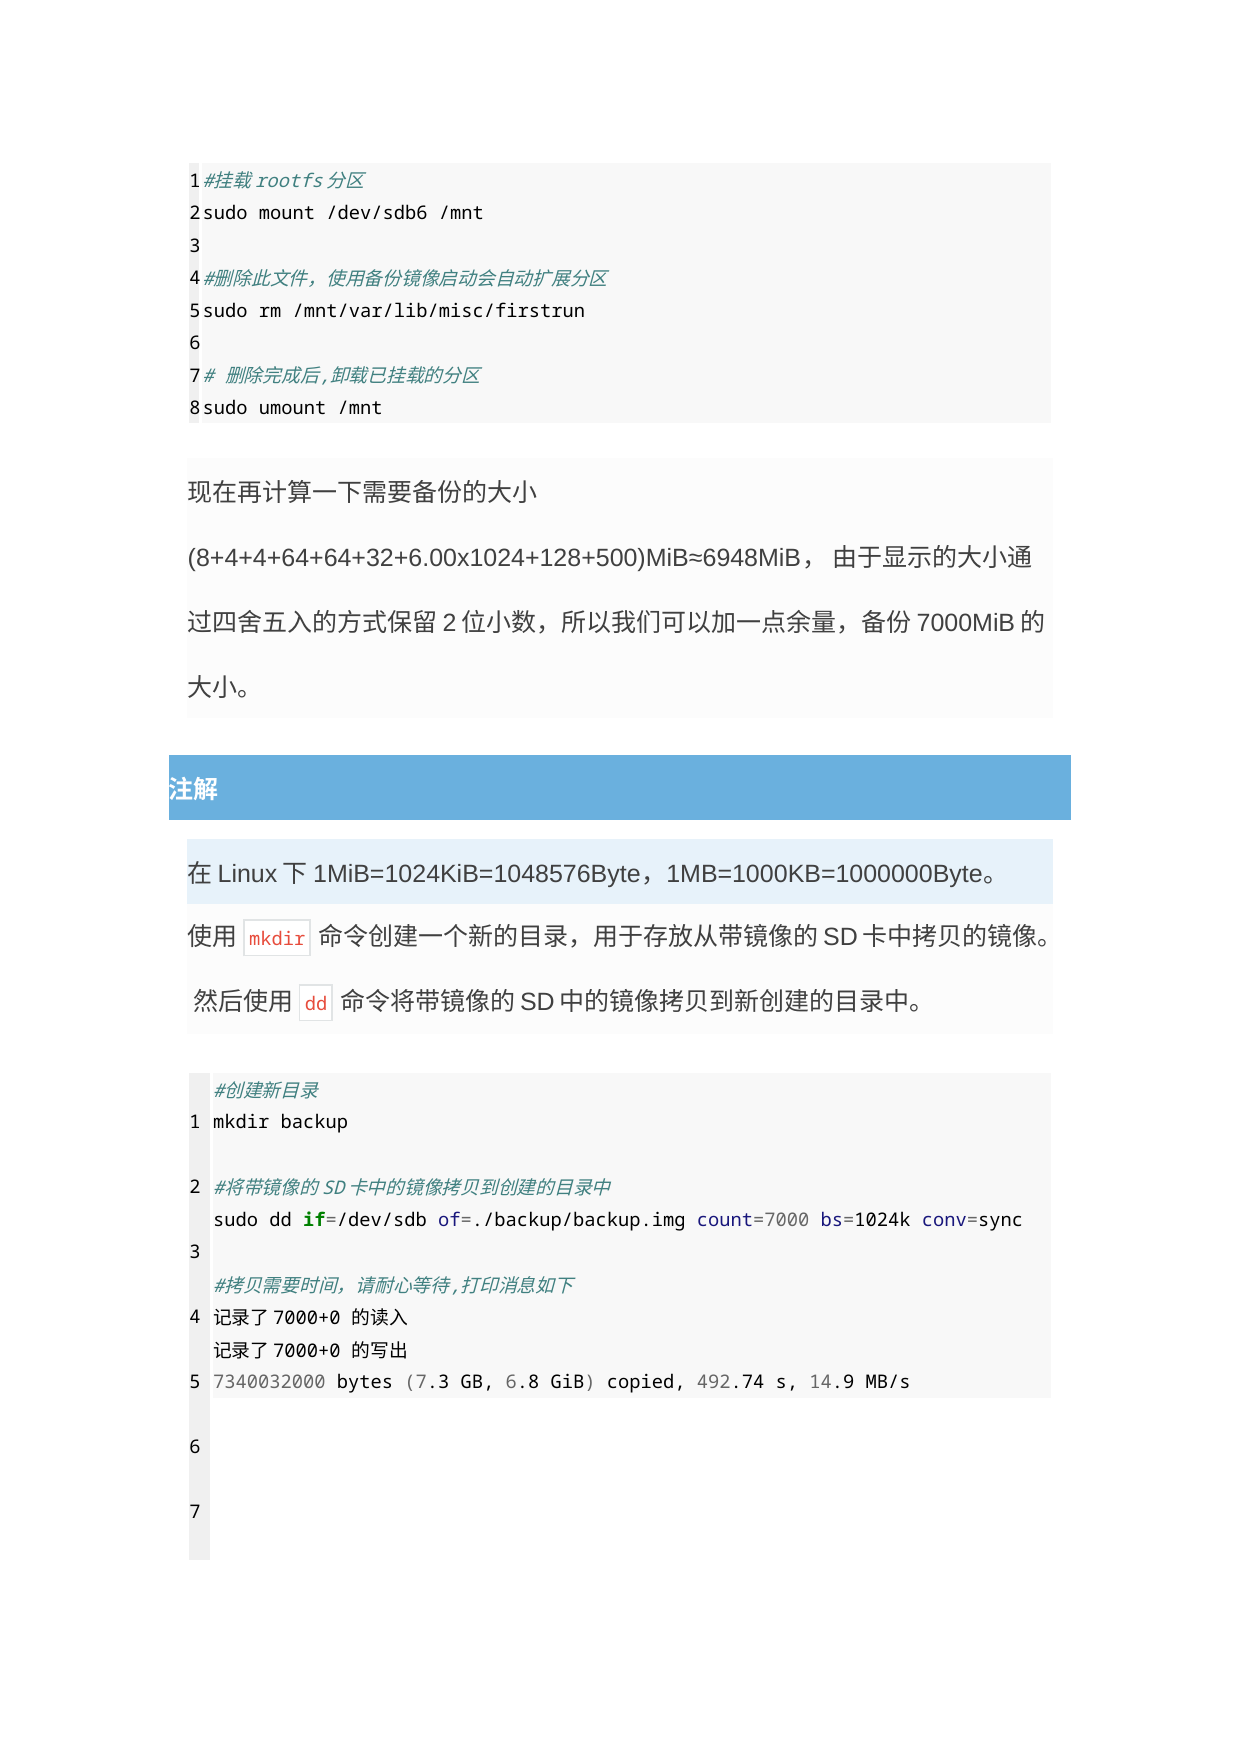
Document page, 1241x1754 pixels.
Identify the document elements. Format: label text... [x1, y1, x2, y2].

table_header #挂载rootfs分区 sudo mount /dev/sdb6 /mnt #删除此文件，使用备份镜像启动会自动扩展分区 sudo rm /mnt/var/lib/misc/firstrun # 删除完成后,卸载已挂载的分区 sudo umount /mnt [201, 162, 1053, 458]
table_header 1 2 3 4 5 6 7 8 [188, 162, 201, 458]
text 注解 [169, 755, 1071, 820]
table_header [211, 1071, 1053, 1562]
text 在Linux下 1MiB=1024KiB=1048576Byte，1MB=1000KB=1000000Byte。 [187, 839, 1053, 904]
text 现在再计算一下需要备份的大小 (8+4+4+64+64+32+6.00x1024+128+500)MiB≈6948MiB， 由于显示的大小通过四舍五入的方式保留2位小数，所以我们可以加一点余量，备份7000MiB的大小。 [187, 458, 1053, 718]
text 使用 mkdir 命令创建一个新的目录，用于存放从带镜像的SD卡中拷贝的镜像。 然后使用 dd 命令将带镜像的SD中的镜像拷贝到新创建的目录中。 [187, 904, 1053, 1034]
